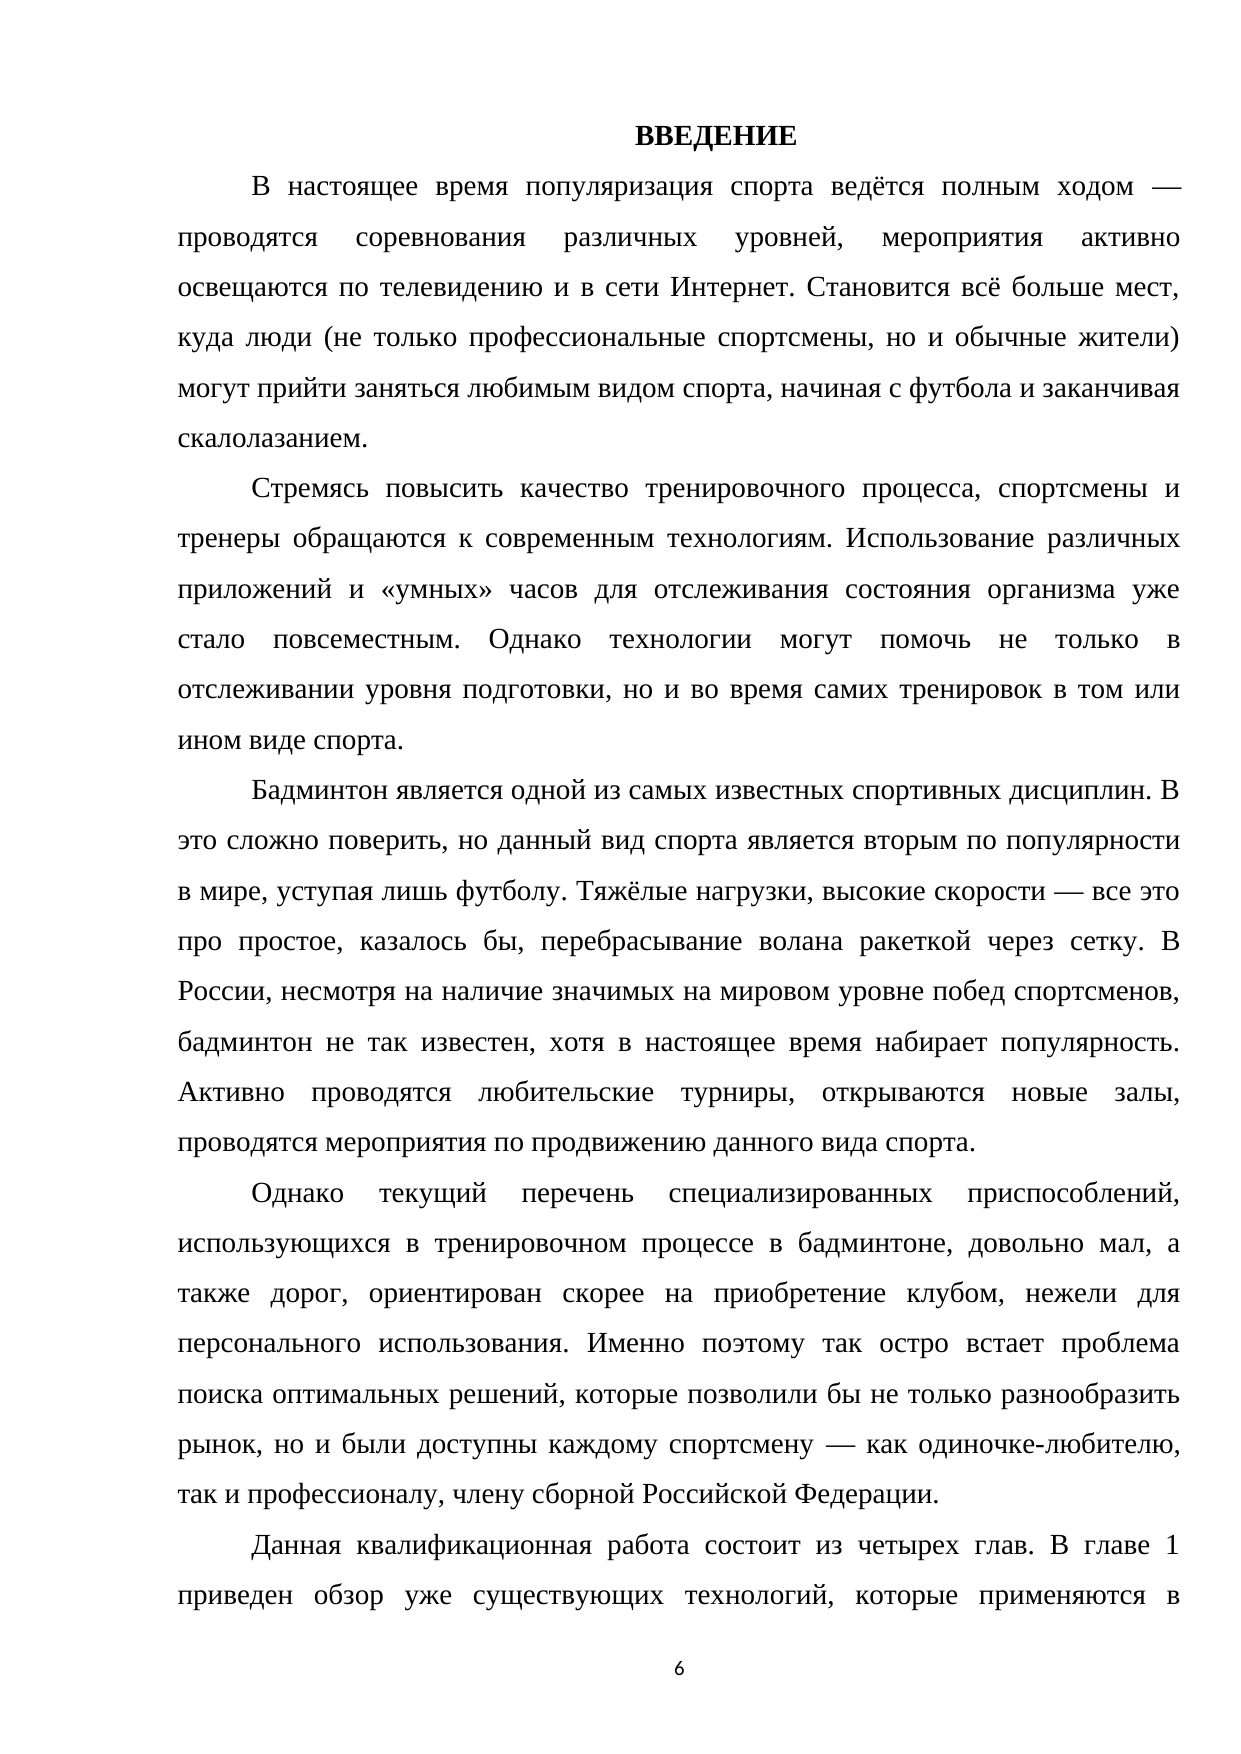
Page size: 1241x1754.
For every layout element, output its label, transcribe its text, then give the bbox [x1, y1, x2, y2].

text Однако текущий перечень специализированных приспособлений, использующихся в тренировочном процессе в бадминтоне, довольно мал, а также дорог, ориентирован скорее на приобретение клубом, нежели для персонального использования. Именно поэтому так остро встает проблема поиска оптимальных решений, которые позволили бы не только разнообразить рынок, но и были доступны каждому спортсмену — как одиночке-любителю, так и профессионалу, члену сборной Российской Федерации. [177, 1175, 1181, 1510]
text ВВЕДЕНИЕ [177, 118, 1181, 152]
text Стремясь повысить качество тренировочного процесса, спортсмены и тренеры обращаются к современным технологиям. Использование различных приложений и «умных» часов для отслеживания состояния организма уже стало повсеместным. Однако технологии могут помочь не только в отслеживании уровня подготовки, но и во время самих тренировок в том или ином виде спорта. [177, 470, 1181, 755]
text В настоящее время популяризация спорта ведётся полным ходом — проводятся соревнования различных уровней, мероприятия активно освещаются по телевидению и в сети Интернет. Становится всё больше мест, куда люди (не только профессиональные спортсмены, но и обычные жители) могут прийти заняться любимым видом спорта, начиная с футбола и заканчивая скалолазанием. [177, 168, 1181, 453]
text Бадминтон является одной из самых известных спортивных дисциплин. В это сложно поверить, но данный вид спорта является вторым по популярности в мире, уступая лишь футболу. Тяжёлые нагрузки, высокие скорости — все это про простое, казалось бы, перебрасывание волана ракеткой через сетку. В России, несмотря на наличие значимых на мировом уровне побед спортсменов, бадминтон не так известен, хотя в настоящее время набирает популярность. Активно проводятся любительские турниры, открываются новые залы, проводятся мероприятия по продвижению данного вида спорта. [177, 772, 1181, 1158]
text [177, 1527, 1181, 1611]
